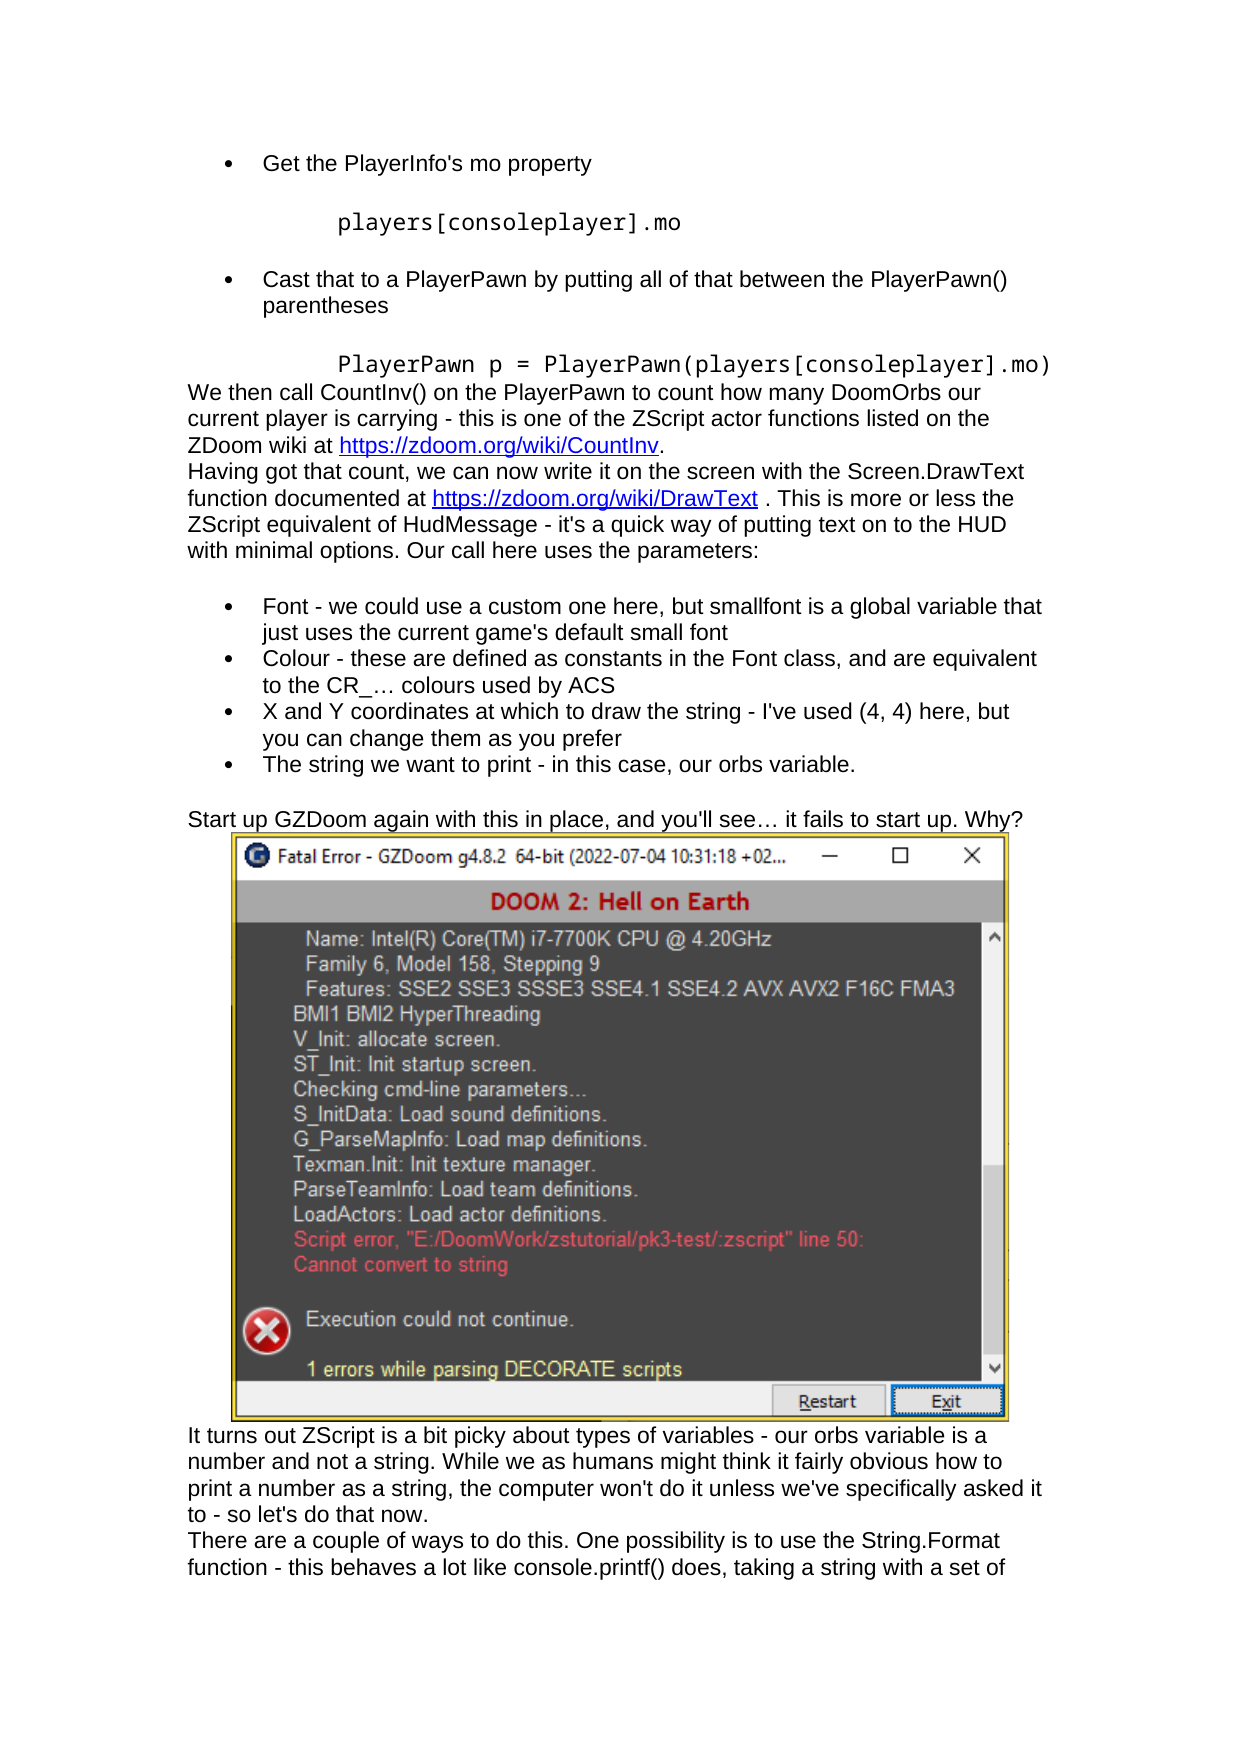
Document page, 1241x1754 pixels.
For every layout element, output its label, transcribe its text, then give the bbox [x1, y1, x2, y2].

text PlayerPawn p = PlayerPawn(players[consoleplayer].mo) [337, 348, 1053, 379]
list Cast that to a PlayerPawn by putting all of that between the PlayerPawn() parentheses [225, 266, 1053, 319]
list Get the PlayerInfo's mo property [225, 150, 1053, 176]
list X and Y coordinates at which to draw the string - I've used (4, 4) here, but you can change them as you prefer [225, 698, 1053, 751]
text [187, 1527, 1053, 1580]
list The string we want to print - in this case, our orbs variable. [225, 751, 1053, 777]
text We then call CountInv() on the PlayerPawn to count how many DoomOrbs our current player is carrying - this is one of the ZScript actor functions listed on the ZDoom wiki at https://zdoom.org/wiki/CountInv. [187, 379, 1053, 458]
picture [231, 832, 1010, 1422]
text It turns out ZScript is a bit picky about types of variables - our orbs variable is a number and not a string. While we as humans might think it fairly obvious how to print a number as a string, the computer won't do it unless we've specifically asked it to - so let's do that now. [187, 1422, 1053, 1527]
text Start up GZDoom again with this in place, and you'll see… it fails to start up. Why? [187, 806, 1053, 833]
text Having got that count, we can now write it on the screen with the Screen.DrawText function documented at https://zdoom.org/wiki/DrawText . This is more or less the ZScript equivalent of HudMessage - it's a quick way of putting text on to the HUD with minimal options. Our call here uses the parameters: [187, 458, 1053, 563]
list Font - we could use a custom one here, but smallfont is a global variable that just uses the current game's default small font [225, 593, 1053, 645]
list Colour - these are defined as constants in the Font class, and are equivalent to the CR_… colours used by ACS [225, 645, 1053, 698]
text players[consoleplayer].mo [337, 206, 1053, 237]
